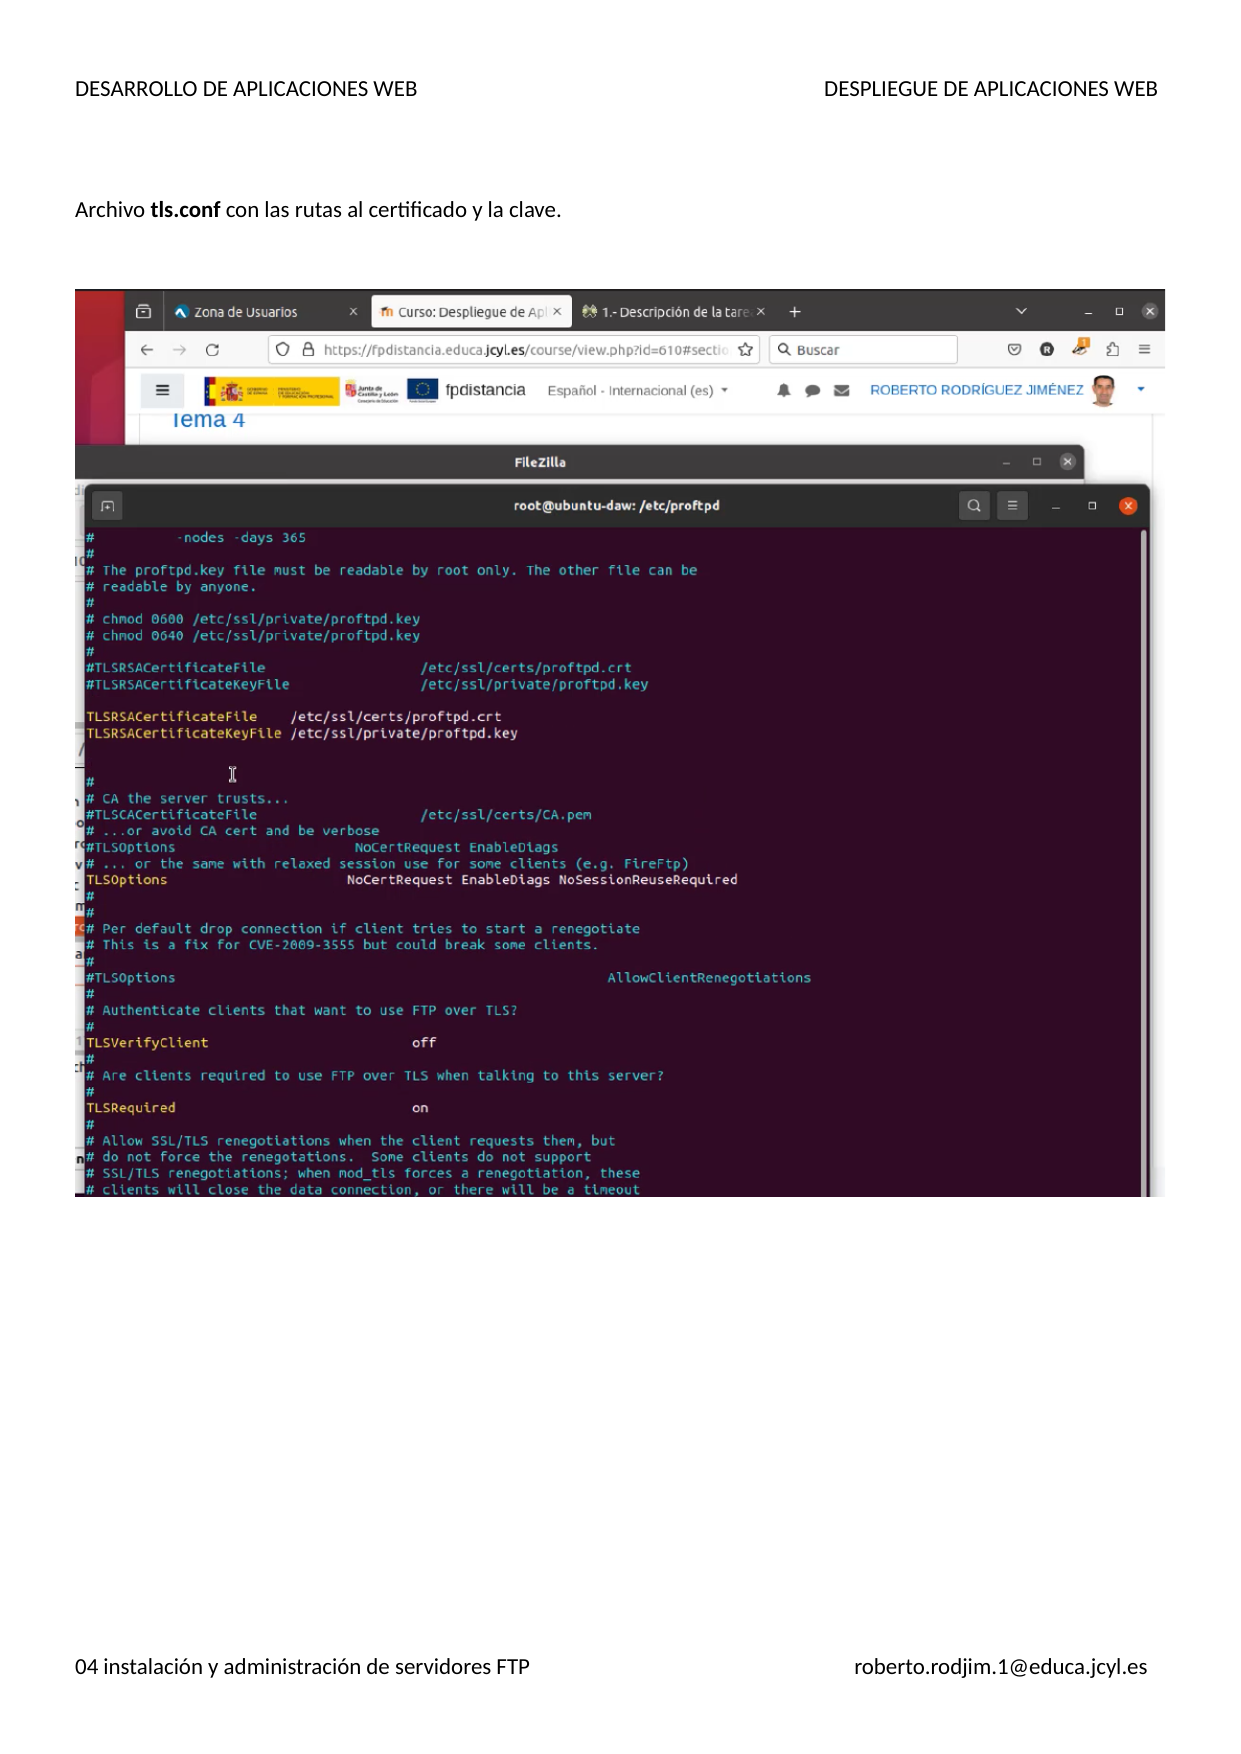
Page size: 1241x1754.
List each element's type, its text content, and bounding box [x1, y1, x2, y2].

text Archivo tls.conf con las rutas al certificado y la clave. [75, 196, 1165, 223]
picture [75, 289, 1166, 1197]
